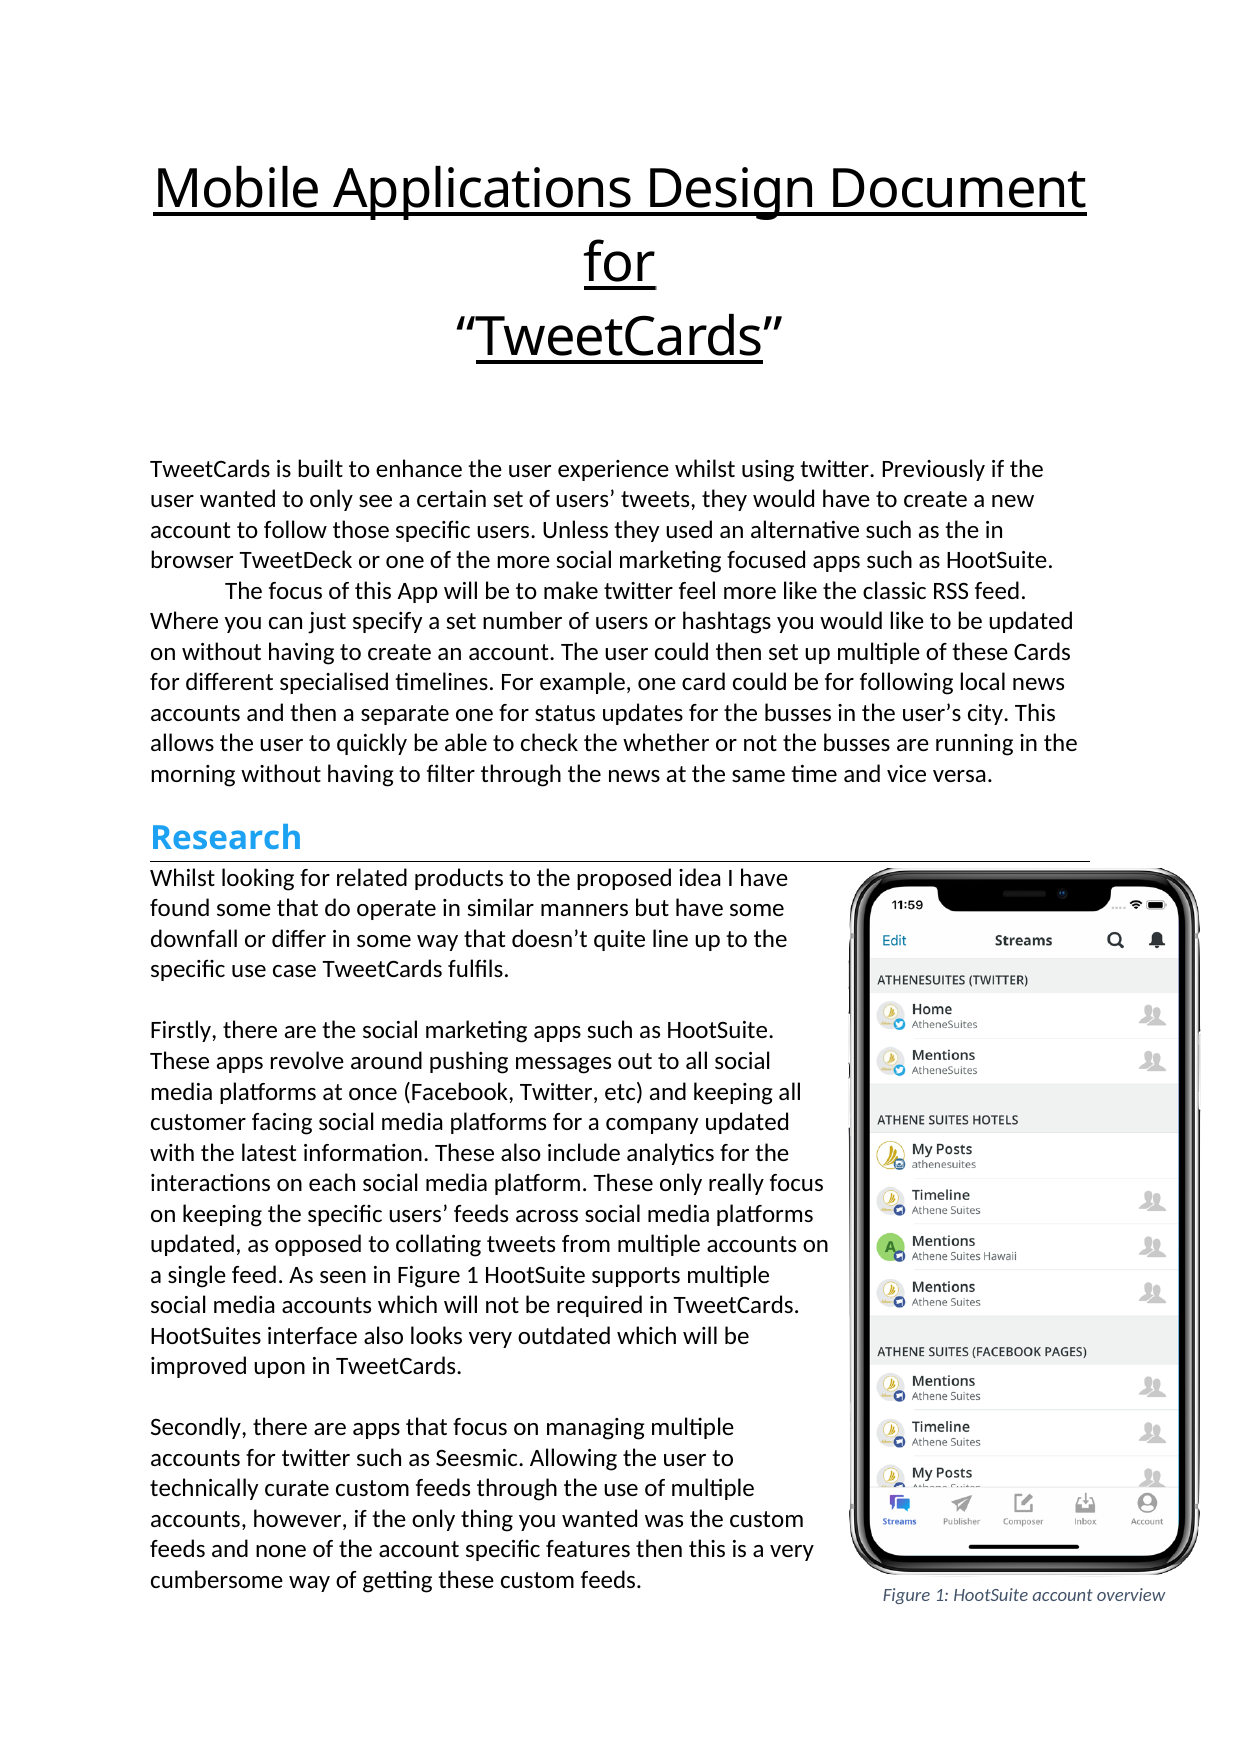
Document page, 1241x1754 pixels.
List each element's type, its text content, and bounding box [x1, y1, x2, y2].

text Firstly, there are the social marketing apps such as HootSuite. These apps revolve around pushing messages out to all social media platforms at once (Facebook, Twitter, etc) and keeping all customer facing social media platforms for a company updated with the latest information. These also include analytics for the interactions on each social media platform. These only really focus on keeping the specific users’ feeds across social media platforms updated, as opposed to collating tweets from multiple accounts on a single feed. As seen in Figure 1 HootSuite supports multiple social media accounts which will not be required in TweetCards. HootSuites interface also looks very outdated which will be improved upon in TweetCards. [150, 1015, 848, 1381]
text The focus of this App will be to make twitter feel more like the classic RSS feed. Where you can just specify a set number of users or hashtags you would like to be updated on without having to create an account. The user could then set up multiple of these Cards for different specialised timelines. For example, one card could be for following local news accounts and then a separate one for status updates for the busses in the user’s city. This allows the user to quickly be able to check the whether or not the busses are running in the morning without having to filter through the news at the same time and vice versa. [150, 575, 1090, 788]
text Whilst looking for related products to the proposed idea I have found some that do operate in similar manners but have some downfall or differ in some way that doesn’t quite line up to the specific use case TweetCards fulfils. [150, 862, 1090, 984]
title “TweetCards” [150, 297, 1090, 371]
text TweetCards is built to enhance the user experience whilst using twitter. Previously if the user wanted to only see a certain set of users’ tweets, they would have to create a new account to follow those specific users. Unless they used an alternative such as the in browser TweetDeck or one of the more social marketing focused apps such as HootSuite. [150, 453, 1090, 575]
title Mobile Applications Design Document for [150, 150, 1090, 297]
subtitle Research [150, 813, 1090, 861]
text Secondly, there are apps that focus on managing multiple accounts for twitter such as Seesmic. Allowing the user to technically curate custom feeds through the use of multiple accounts, however, if the only thing you wanted was the custom feeds and none of the account specific features then this is a very cumbersome way of getting these custom feeds. [150, 1411, 1090, 1594]
picture [848, 868, 1201, 1577]
